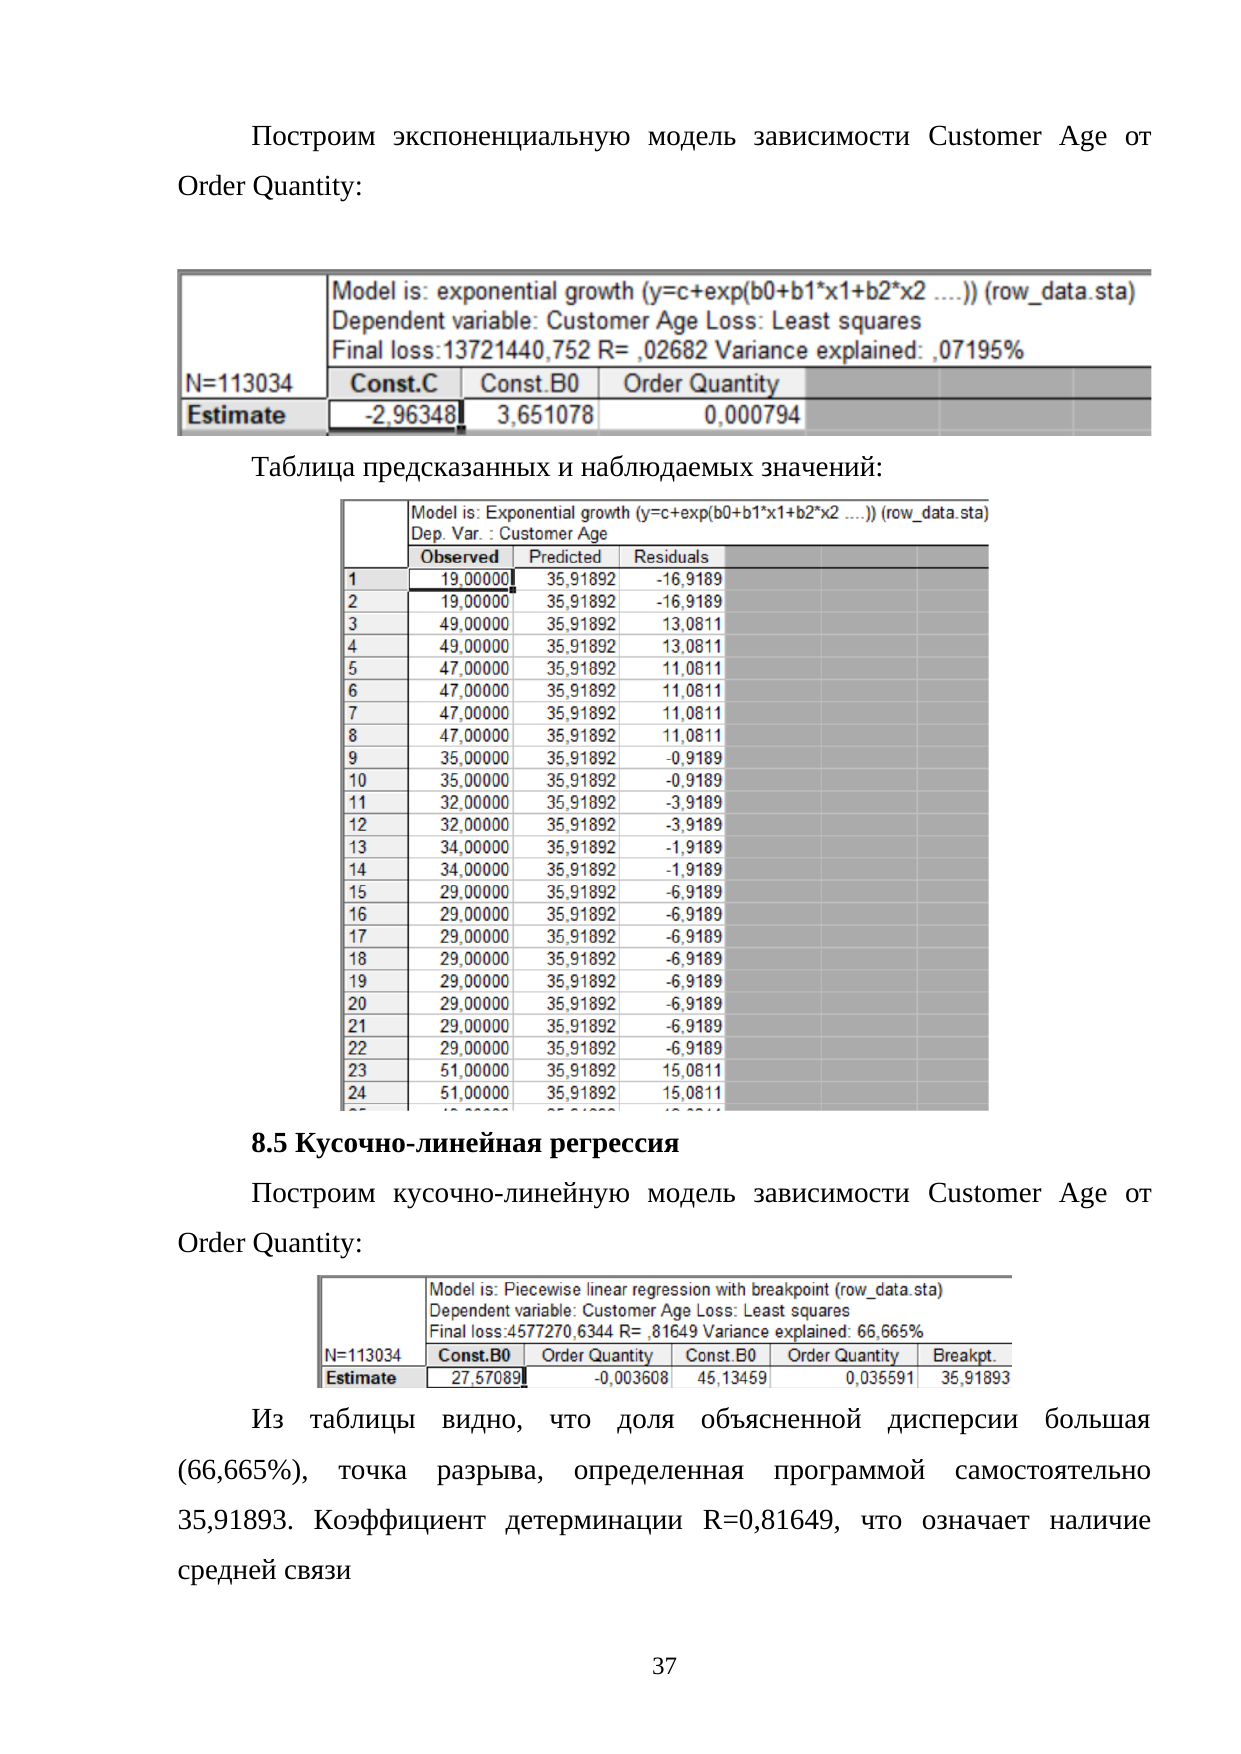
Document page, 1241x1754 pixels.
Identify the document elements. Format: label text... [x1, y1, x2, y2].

text Таблица предсказанных и наблюдаемых значений: [177, 449, 1152, 483]
text Из таблицы видно, что доля объясненной дисперсии большая (66,665%), точка разрыва, определенная программой самостоятельно 35,91893. Коэффициент детерминации R=0,81649, что означает наличие средней связи [177, 1402, 1152, 1586]
text Построим кусочно-линейную модель зависимости Customer Age от Order Quantity: [177, 1175, 1152, 1259]
picture [340, 499, 989, 1111]
picture [316, 1275, 1012, 1388]
picture [177, 269, 1152, 436]
text 8.5 Кусочно-линейная регрессия [177, 1125, 1152, 1158]
text Построим экспоненциальную модель зависимости Customer Age от Order Quantity: [177, 118, 1152, 202]
